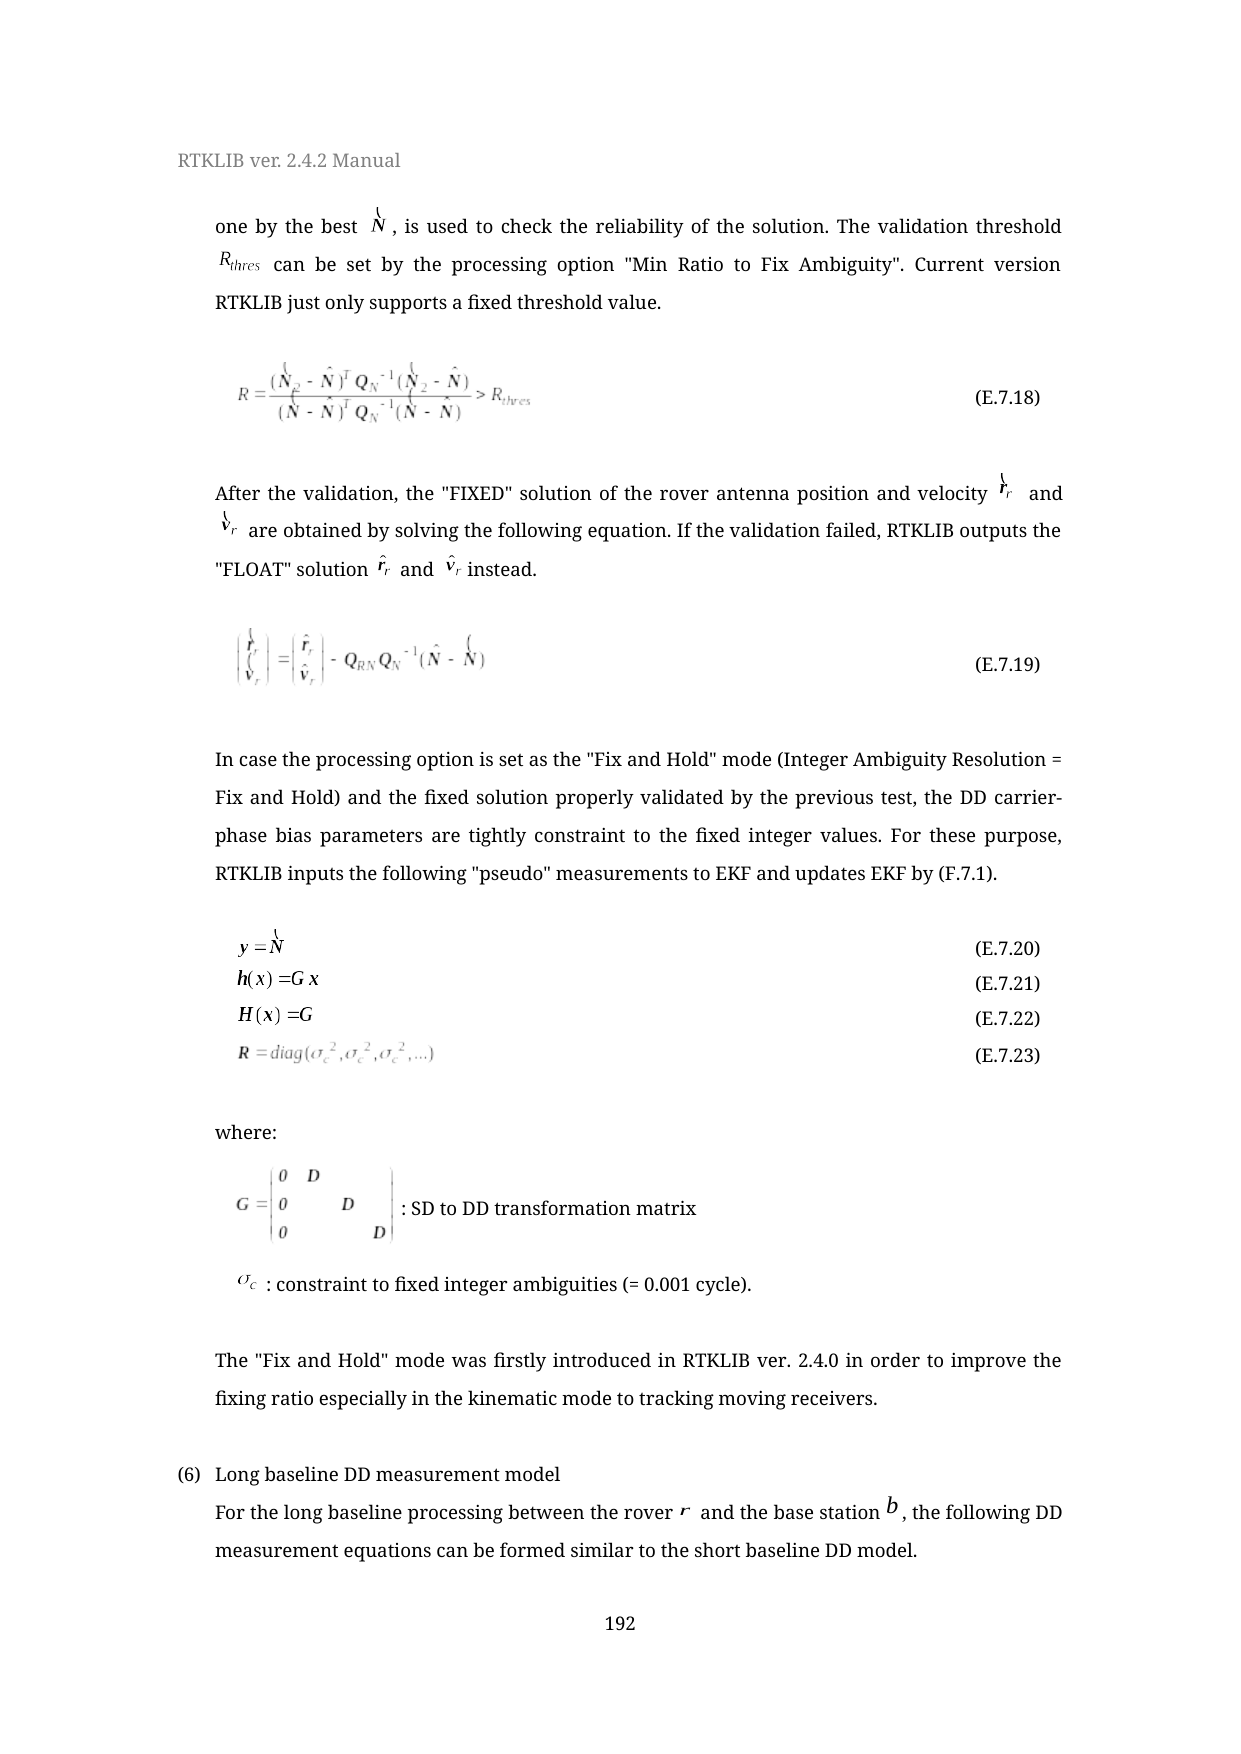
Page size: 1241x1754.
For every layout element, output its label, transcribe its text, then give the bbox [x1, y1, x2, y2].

text (E.7.18) [233, 359, 1063, 436]
text In case the processing option is set as the "Fix and Hold" mode (Integer Ambiguity Resolution = Fix and Hold) and the fixed solution properly validated by the previous test, the DD carrier-phase bias parameters are tightly constraint to the fixed integer values. For these purpose, RTKLIB inputs the following "pseudo" measurements to EKF and updates EKF by (F.7.1). [215, 740, 1063, 892]
text : constraint to fixed integer ambiguities (= 0.001 cycle). [233, 1265, 1063, 1303]
text After the validation, the "FIXED" solution of the rover antenna position and velocity and are obtained by solving the following equation. If the validation failed, RTKLIB outputs the "FLOAT" solution and instead. [215, 473, 1063, 588]
text where: [215, 1113, 1063, 1151]
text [215, 207, 1063, 321]
text The "Fix and Hold" mode was firstly introduced in RTKLIB ver. 2.4.0 in order to improve the fixing ratio especially in the kinematic mode to tracking moving receivers. [215, 1341, 1063, 1417]
list Long baseline DD measurement model [177, 1455, 1063, 1493]
text (E.7.23) [233, 1035, 1063, 1075]
text : SD to DD transformation matrix [233, 1151, 1063, 1265]
text (E.7.22) [233, 1001, 1063, 1035]
text (E.7.20) [233, 930, 1063, 966]
text (E.7.21) [233, 966, 1063, 1001]
text (E.7.19) [233, 626, 1063, 702]
list For the long baseline processing between the rover and the base station , the following DD measurement equations can be formed similar to the short baseline DD model. [215, 1493, 1063, 1569]
